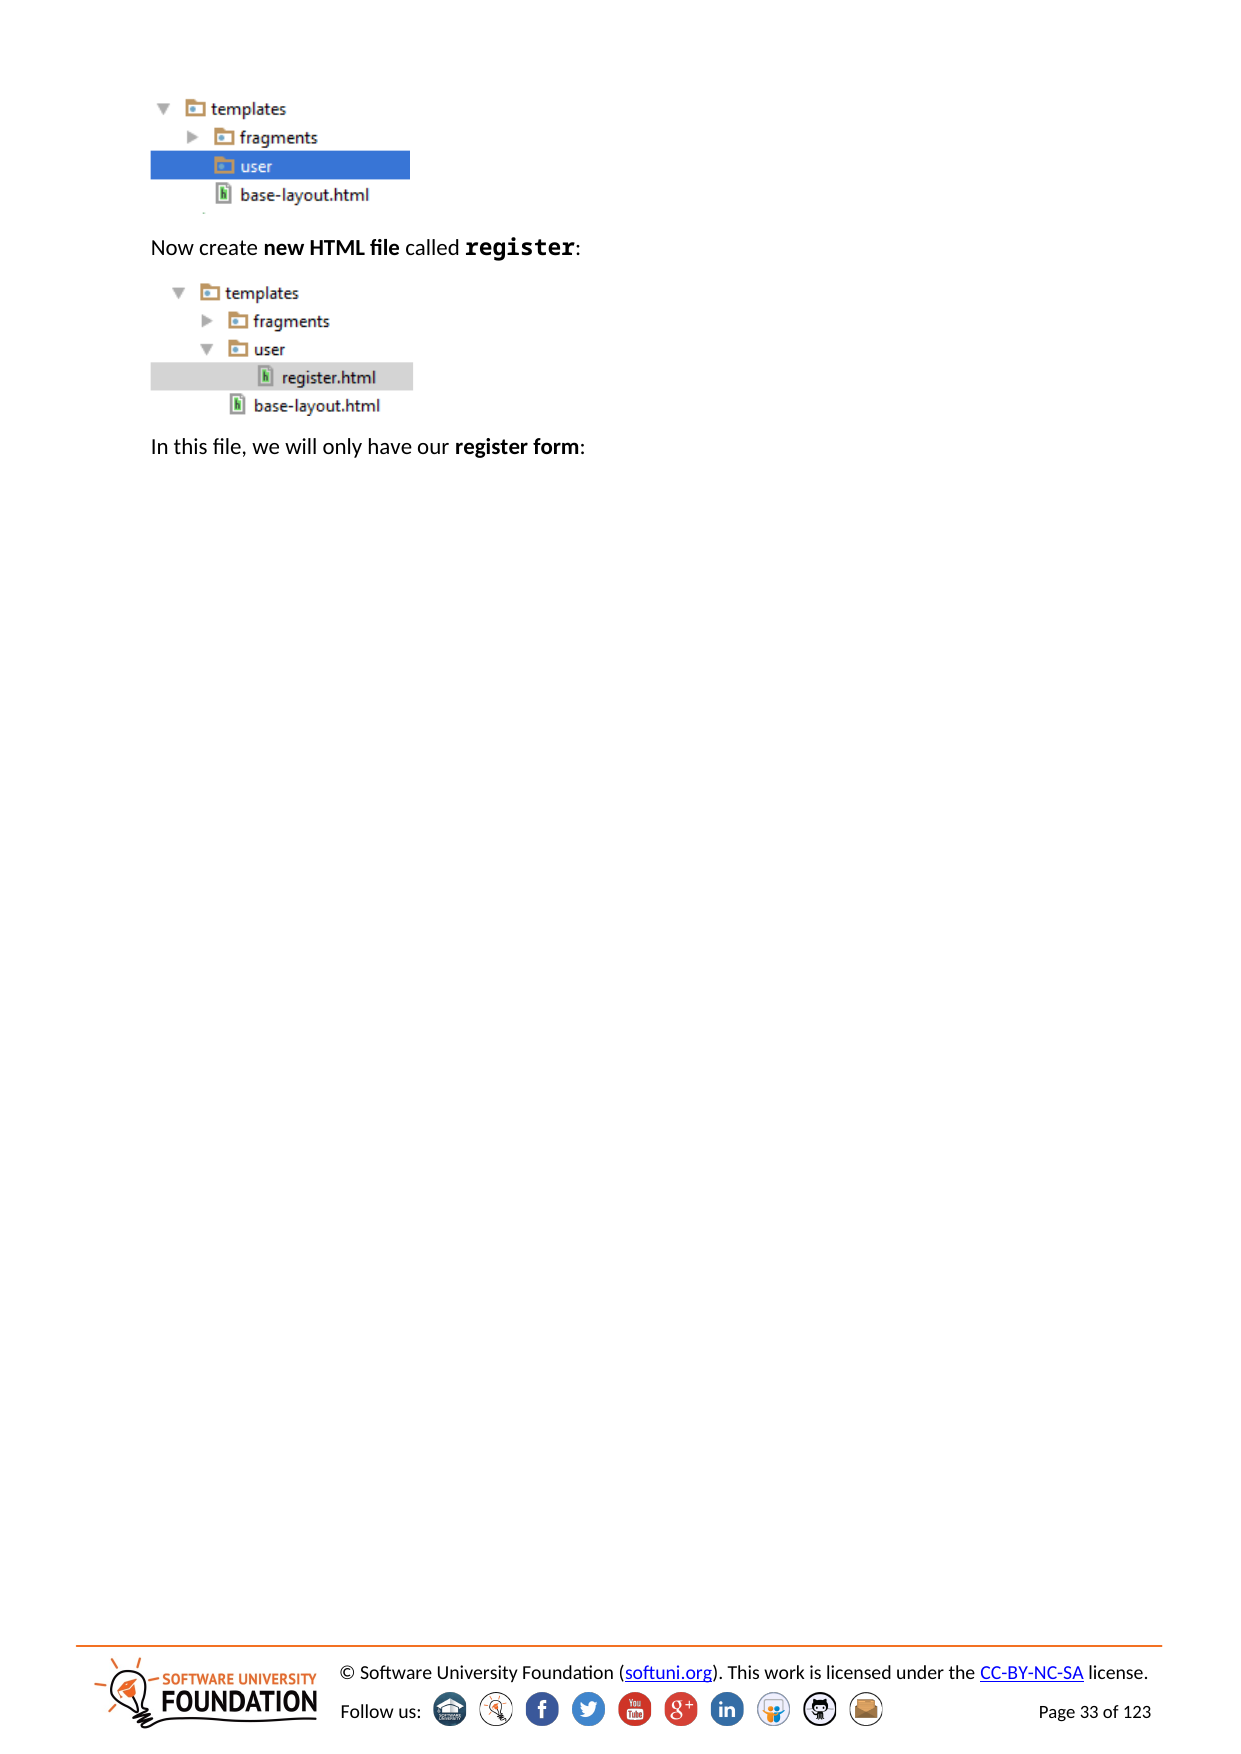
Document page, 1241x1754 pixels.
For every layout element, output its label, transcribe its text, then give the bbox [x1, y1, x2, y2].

picture [93, 1656, 317, 1729]
picture [150, 95, 410, 214]
picture [803, 1692, 837, 1726]
picture [572, 1692, 605, 1726]
text In this file, we will only have our register form: [151, 432, 1163, 460]
picture [710, 1692, 744, 1726]
picture [150, 278, 414, 416]
picture [618, 1692, 652, 1726]
picture [525, 1692, 559, 1726]
picture [433, 1692, 467, 1726]
text Now create new HTML file called register: [151, 230, 1163, 262]
picture [479, 1692, 513, 1726]
picture [757, 1692, 790, 1726]
picture [849, 1692, 883, 1726]
picture [664, 1692, 698, 1726]
